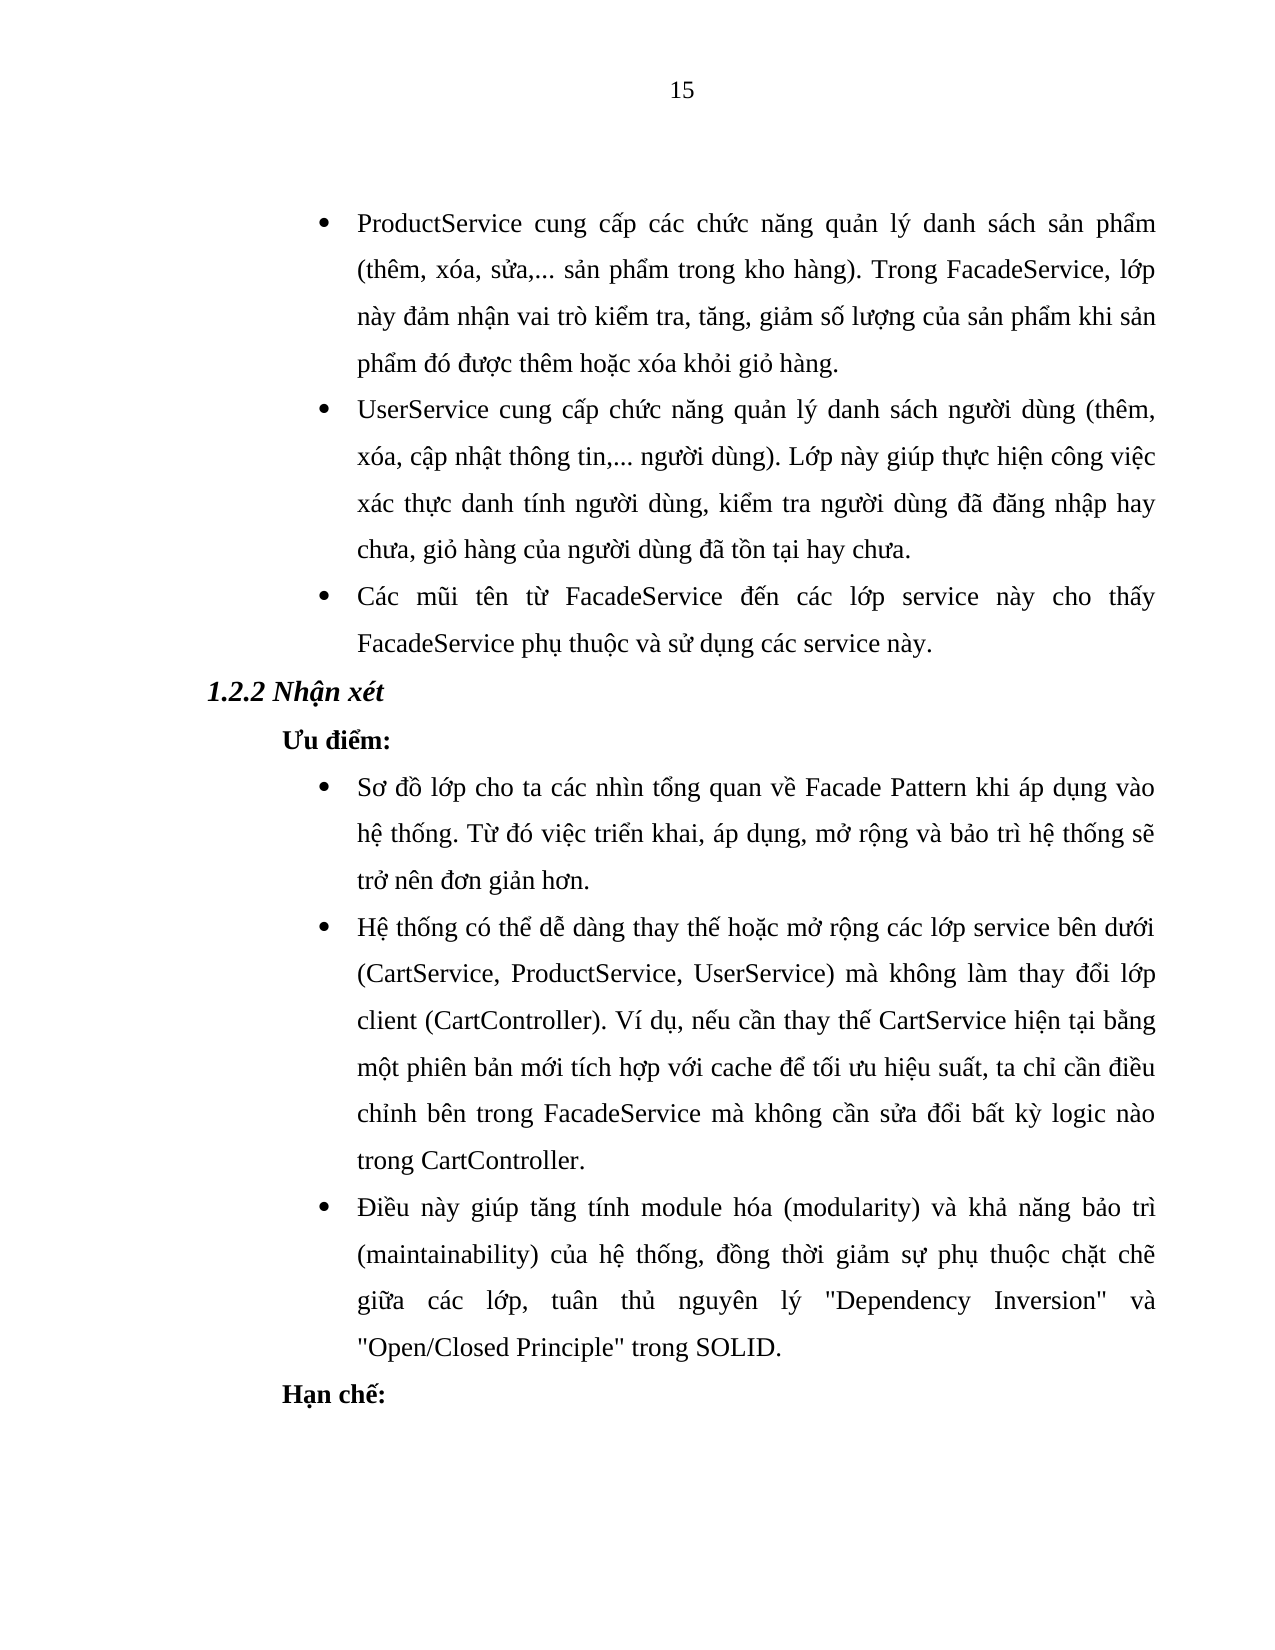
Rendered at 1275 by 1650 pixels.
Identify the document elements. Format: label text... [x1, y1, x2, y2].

text 1.2.2 Nhận xét [207, 674, 1157, 707]
list Sơ đồ lớp cho ta các nhìn tổng quan về Facade Pattern khi áp dụng vào hệ thống. Từ đó việc triển khai, áp dụng, mở rộng và bảo trì hệ thống sẽ trở nên đơn giản hơn. [319, 771, 1157, 895]
list Hệ thống có thể dễ dàng thay thế hoặc mở rộng các lớp service bên dưới (CartService, ProductService, UserService) mà không làm thay đổi lớp client (CartController). Ví dụ, nếu cần thay thế CartService hiện tại bằng một phiên bản mới tích hợp với cache để tối ưu hiệu suất, ta chỉ cần điều chỉnh bên trong FacadeService mà không cần sửa đổi bất kỳ logic nào trong CartController. [319, 911, 1157, 1175]
list ProductService cung cấp các chức năng quản lý danh sách sản phẩm (thêm, xóa, sửa,... sản phẩm trong kho hàng). Trong FacadeService, lớp này đảm nhận vai trò kiểm tra, tăng, giảm số lượng của sản phẩm khi sản phẩm đó được thêm hoặc xóa khỏi giỏ hàng. [319, 207, 1157, 378]
text Hạn chế: [207, 1378, 1157, 1409]
list Các mũi tên từ FacadeService đến các lớp service này cho thấy FacadeService phụ thuộc và sử dụng các service này. [319, 580, 1157, 658]
list UserService cung cấp chức năng quản lý danh sách người dùng (thêm, xóa, cập nhật thông tin,... người dùng). Lớp này giúp thực hiện công việc xác thực danh tính người dùng, kiểm tra người dùng đã đăng nhập hay chưa, giỏ hàng của người dùng đã tồn tại hay chưa. [319, 393, 1157, 565]
text Ưu điểm: [207, 724, 1157, 755]
list Điều này giúp tăng tính module hóa (modularity) và khả năng bảo trì (maintainability) của hệ thống, đồng thời giảm sự phụ thuộc chặt chẽ giữa các lớp, tuân thủ nguyên lý "Dependency Inversion" và "Open/Closed Principle" trong SOLID. [319, 1191, 1157, 1362]
